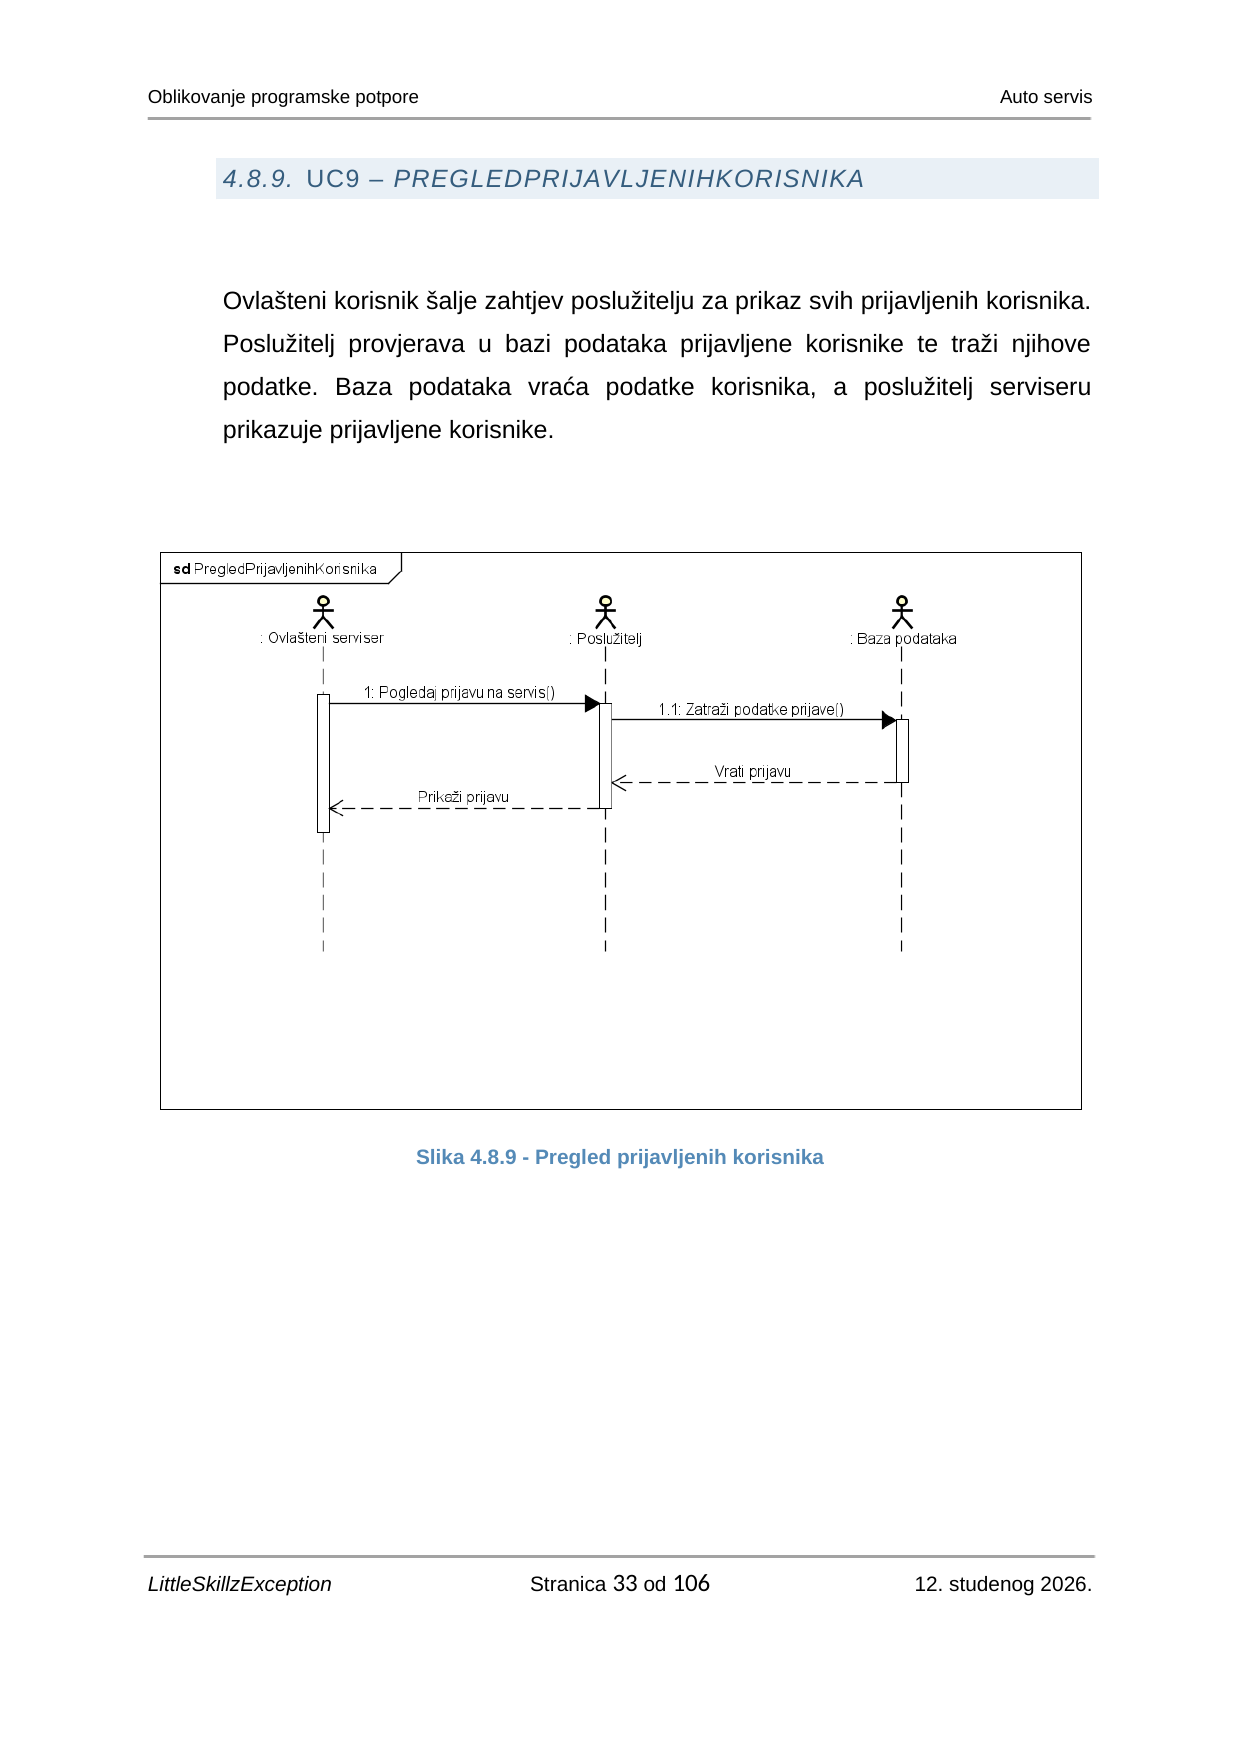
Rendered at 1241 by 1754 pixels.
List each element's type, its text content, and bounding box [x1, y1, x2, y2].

text Slika 4.8.9 - Pregled prijavljenih korisnika [148, 1145, 1093, 1169]
text Ovlašteni korisnik šalje zahtjev poslužitelju za prikaz svih prijavljenih korisnika. Poslužitelj provjerava u bazi podataka prijavljene korisnike te traži njihove podatke. Baza podataka vraća podatke korisnika, a poslužitelj serviseru prikazuje prijavljene korisnike. [223, 286, 1093, 444]
subtitle UC9 – PregledPrijavljenihKorisnika [223, 164, 1093, 193]
picture [147, 539, 1093, 1121]
